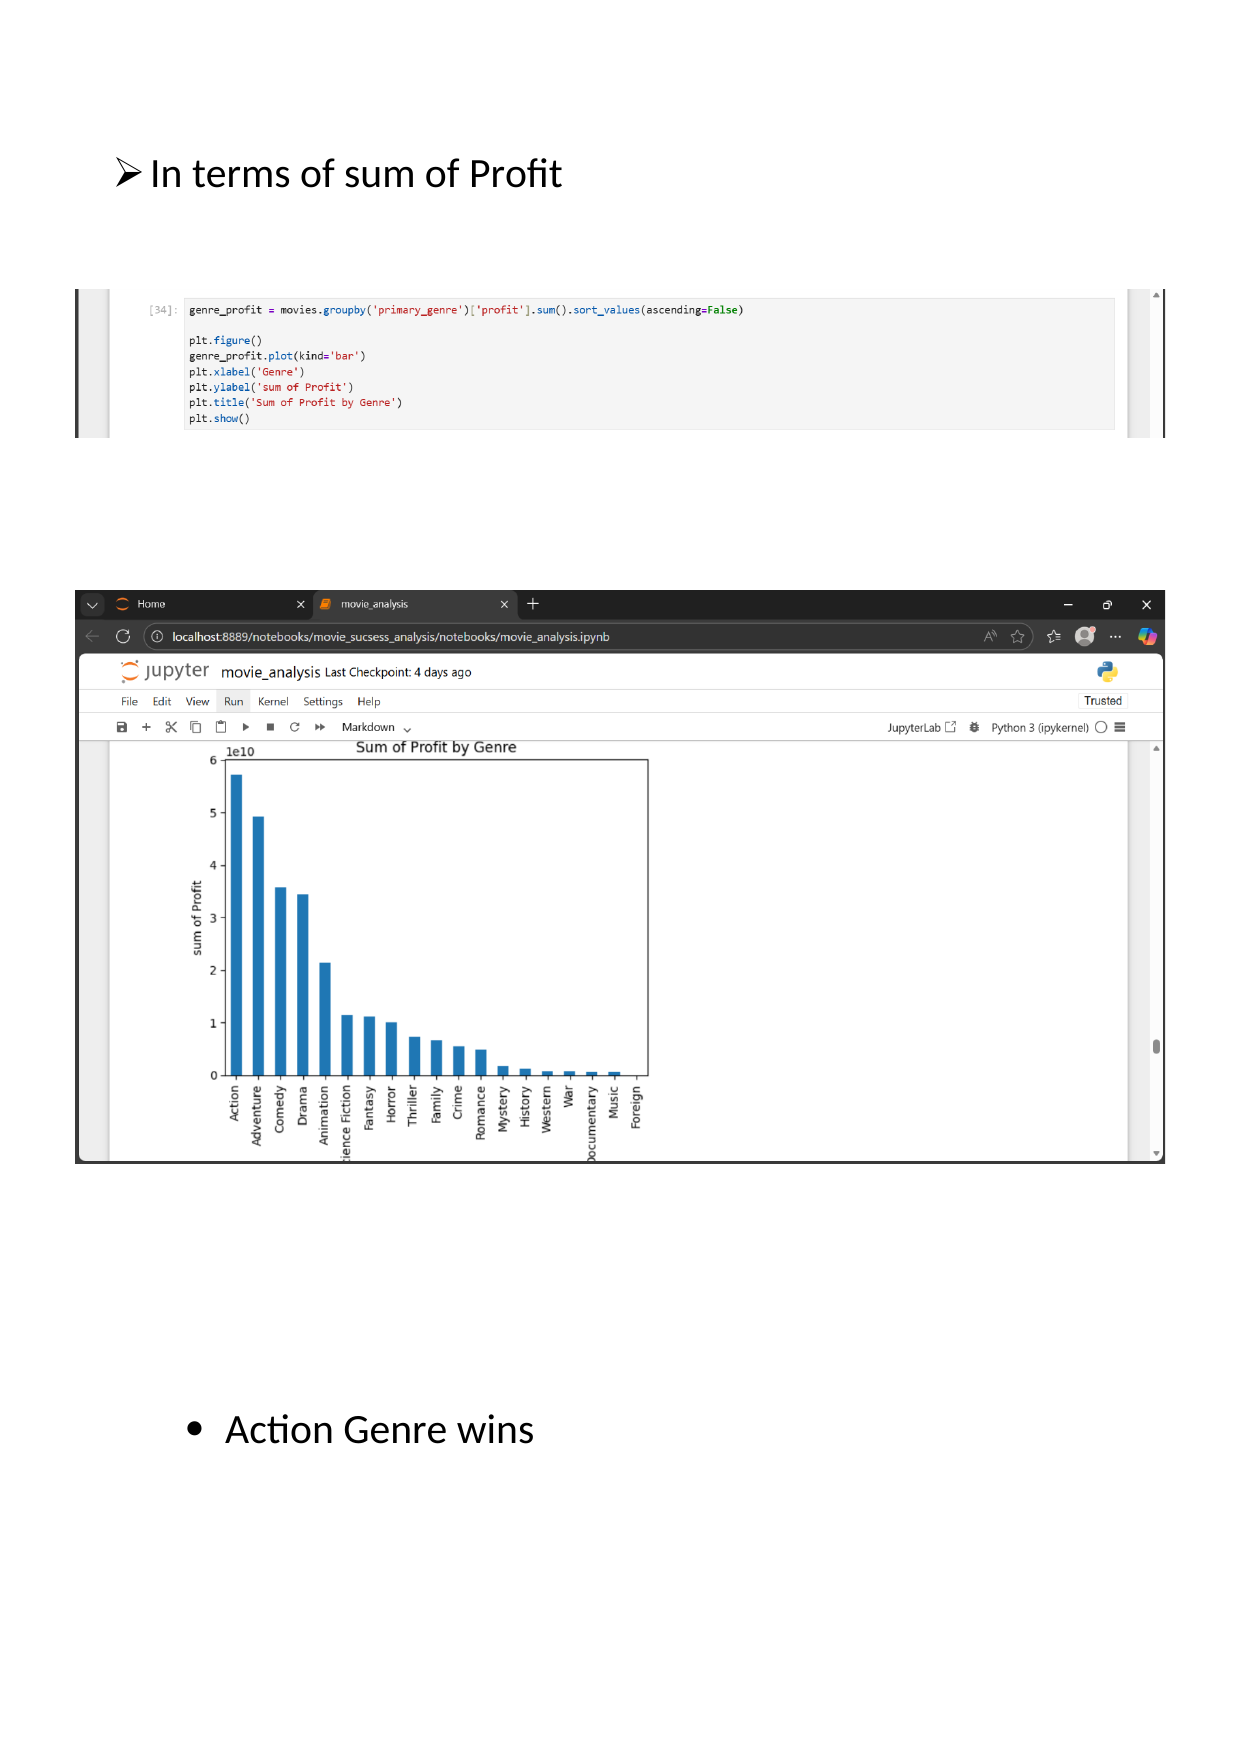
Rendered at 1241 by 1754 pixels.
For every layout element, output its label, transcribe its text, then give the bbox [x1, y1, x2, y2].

picture [75, 289, 1166, 438]
list Action Genre wins [187, 1403, 1165, 1453]
picture [75, 590, 1166, 1164]
list In terms of sum of Profit [112, 147, 1165, 197]
